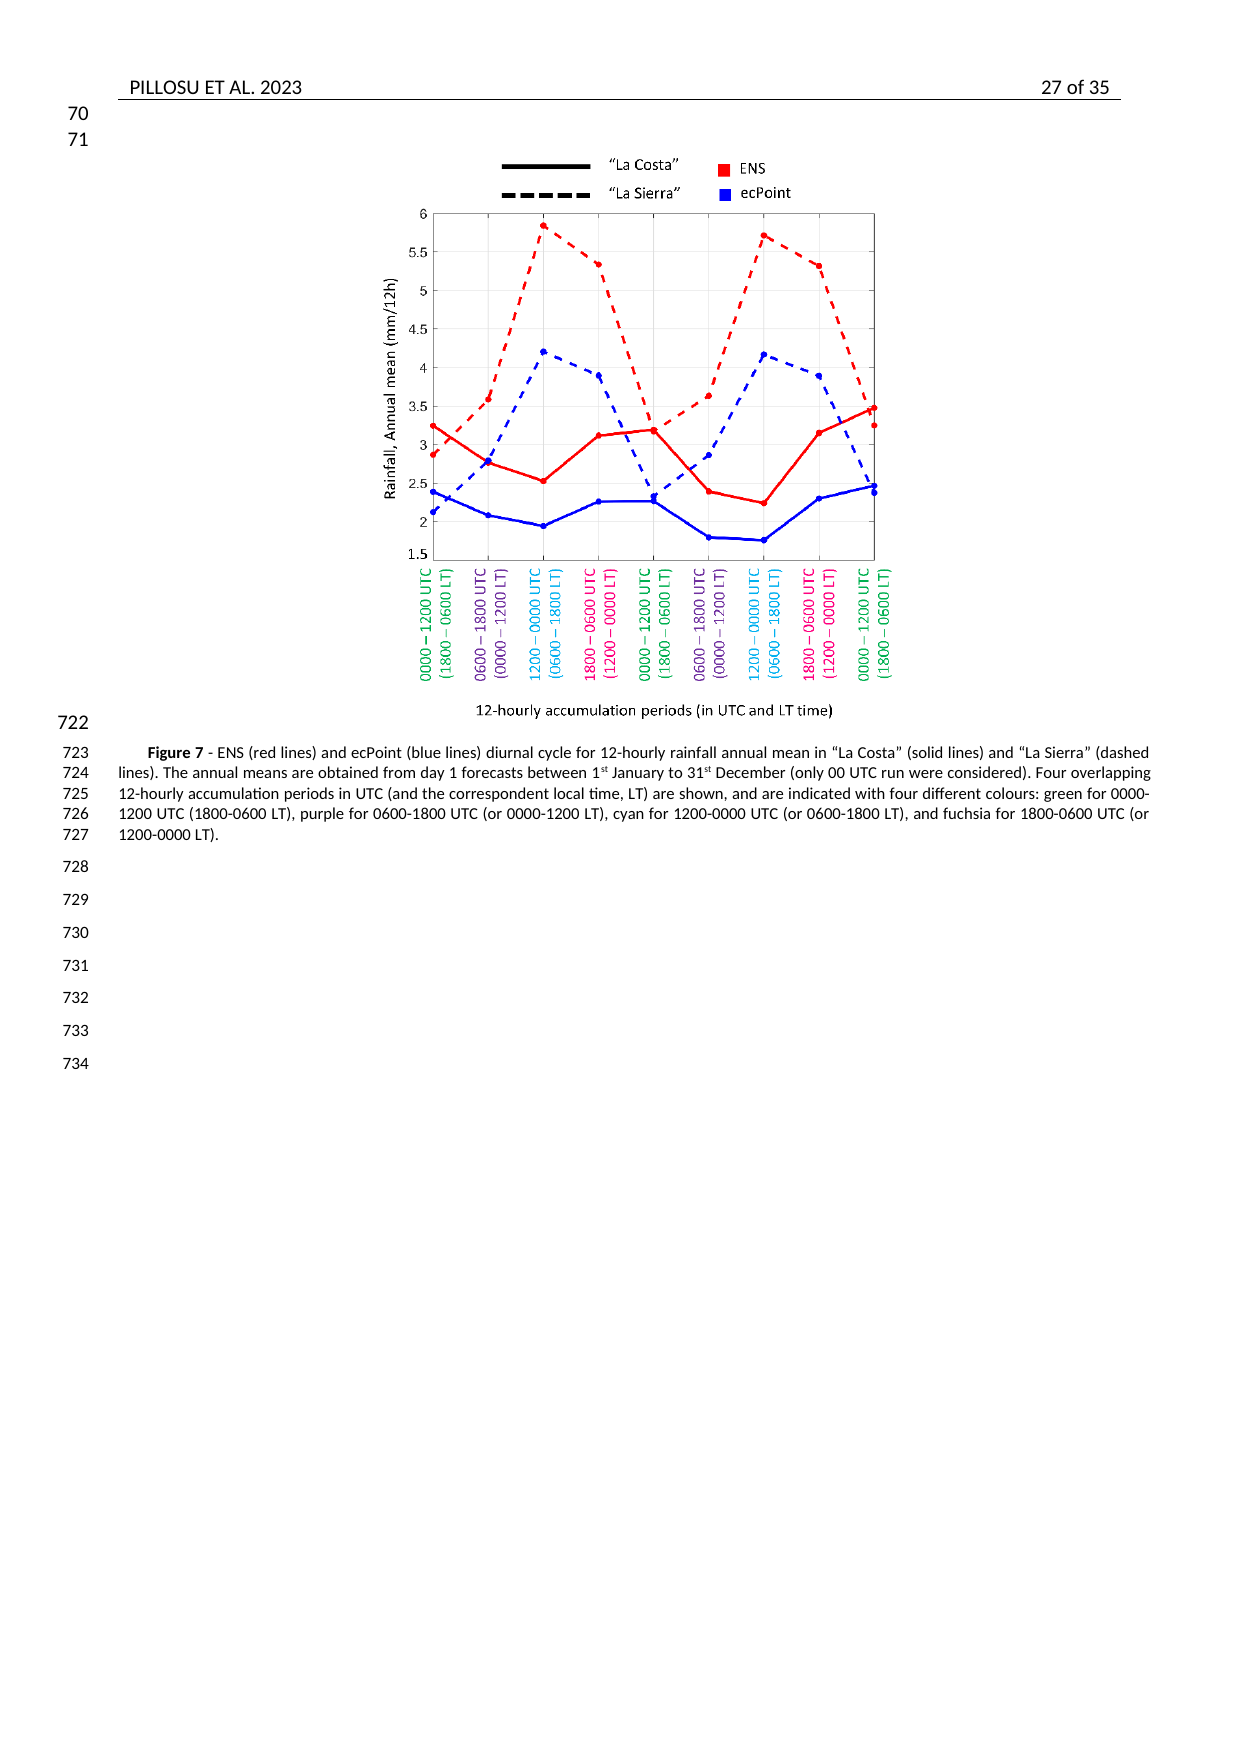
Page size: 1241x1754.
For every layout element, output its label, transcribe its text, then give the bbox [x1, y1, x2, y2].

text Figure 7 - ENS (red lines) and ecPoint (blue lines) diurnal cycle for 12-hourly rainfall annual mean in “La Costa” (solid lines) and “La Sierra” (dashed lines). The annual means are obtained from day 1 forecasts between 1st January to 31st December (only 00 UTC run were considered). Four overlapping 12-hourly accumulation periods in UTC (and the correspondent local time, LT) are shown, and are indicated with four different colours: green for 0000-1200 UTC (1800-0600 LT), purple for 0600-1800 UTC (or 0000-1200 LT), cyan for 1200-0000 UTC (or 0600-1800 LT), and fuchsia for 1800-0600 UTC (or 1200-0000 LT). [118, 742, 1152, 844]
picture [373, 151, 897, 730]
